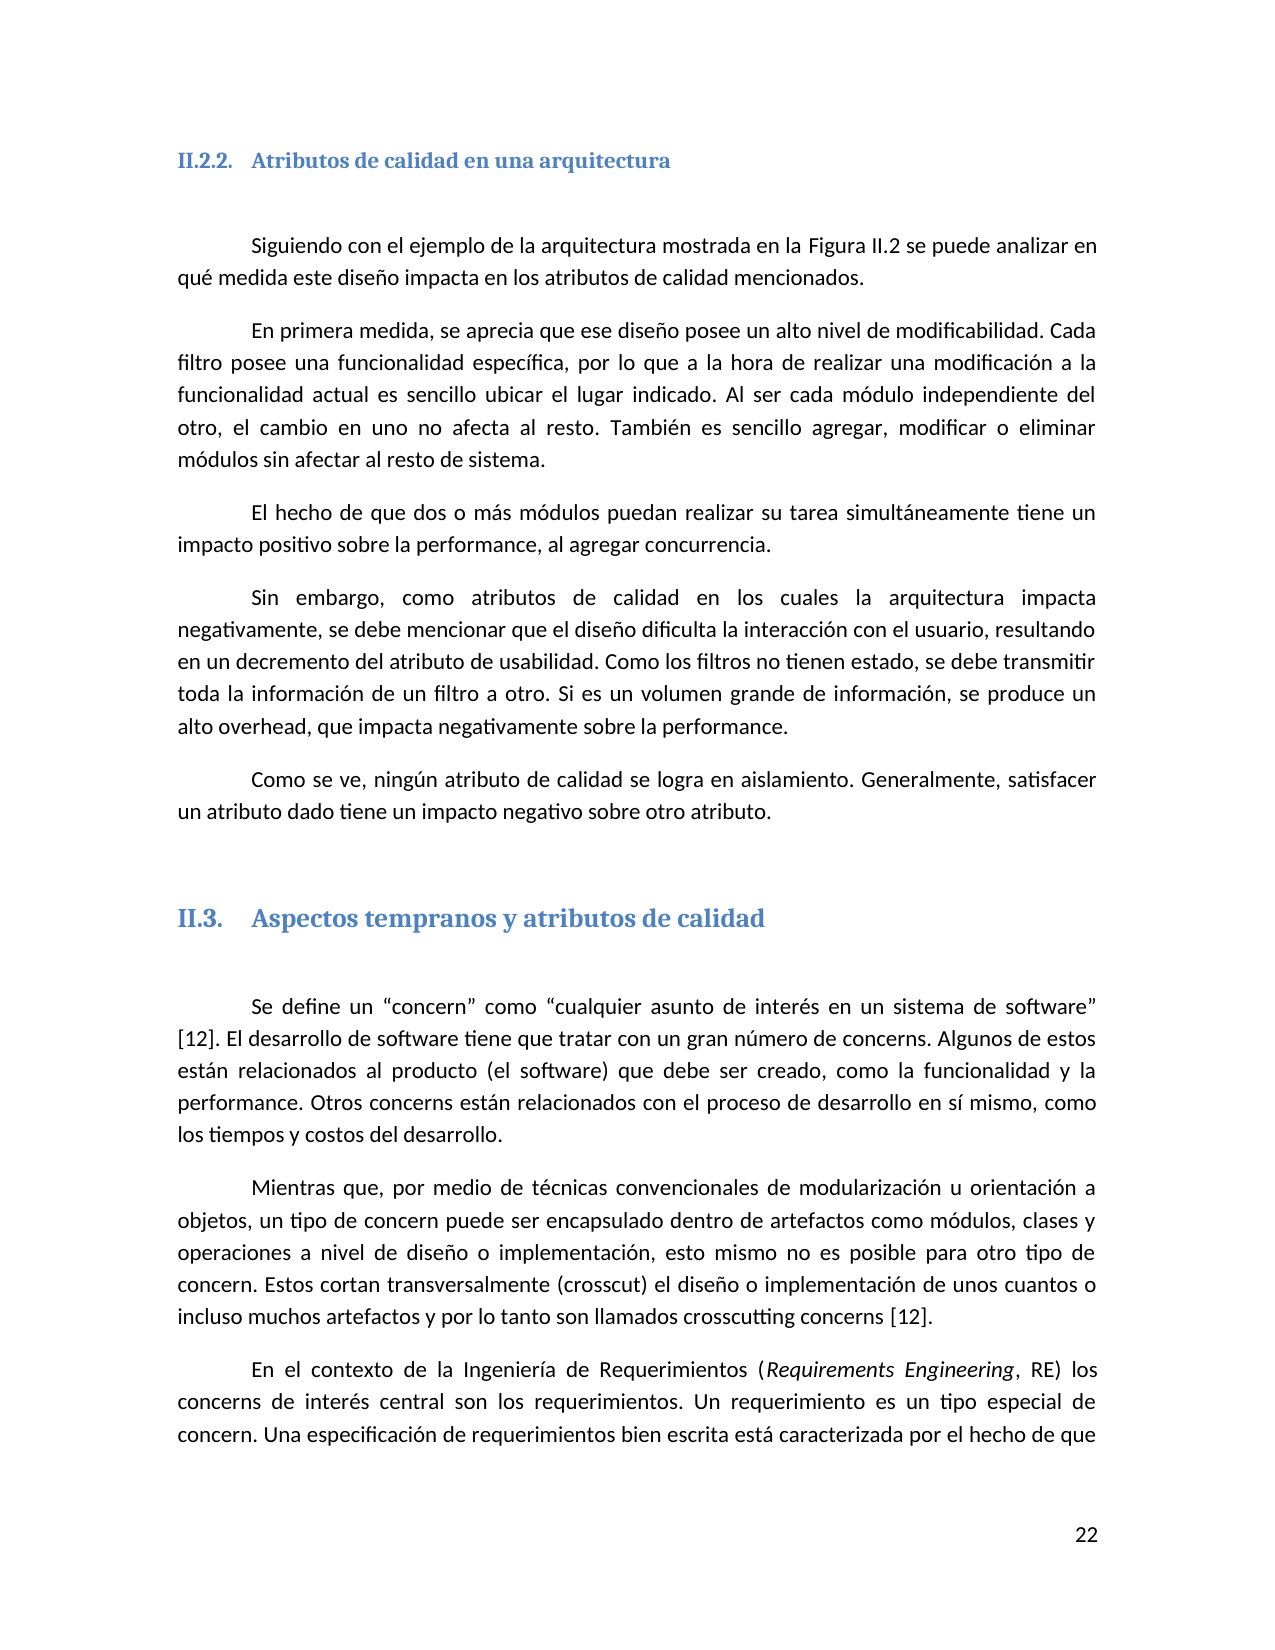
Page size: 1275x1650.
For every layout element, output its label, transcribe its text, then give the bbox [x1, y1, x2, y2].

text Se define un “concern” como “cualquier asunto de interés en un sistema de software” . El desarrollo de software tiene que tratar con un gran número de concerns. Algunos de estos están relacionados al producto (el software) que debe ser creado, como la funcionalidad y la performance. Otros concerns están relacionados con el proceso de desarrollo en sí mismo, como los tiempos y costos del desarrollo. [177, 992, 1098, 1148]
subtitle Aspectos tempranos y atributos de calidad [177, 903, 1098, 934]
text Mientras que, por medio de técnicas convencionales de modularización u orientación a objetos, un tipo de concern puede ser encapsulado dentro de artefactos como módulos, clases y operaciones a nivel de diseño o implementación, esto mismo no es posible para otro tipo de concern. Estos cortan transversalmente (crosscut) el diseño o implementación de unos cuantos o incluso muchos artefactos y por lo tanto son llamados crosscutting concerns . [177, 1173, 1098, 1330]
text En primera medida, se aprecia que ese diseño posee un alto nivel de modificabilidad. Cada filtro posee una funcionalidad específica, por lo que a la hora de realizar una modificación a la funcionalidad actual es sencillo ubicar el lugar indicado. Al ser cada módulo independiente del otro, el cambio en uno no afecta al resto. También es sencillo agregar, modificar o eliminar módulos sin afectar al resto de sistema. [177, 316, 1098, 473]
text Como se ve, ningún atributo de calidad se logra en aislamiento. Generalmente, satisfacer un atributo dado tiene un impacto negativo sobre otro atributo. [177, 765, 1098, 825]
text El hecho de que dos o más módulos puedan realizar su tarea simultáneamente tiene un impacto positivo sobre la performance, al agregar concurrencia. [177, 498, 1098, 558]
subtitle Atributos de calidad en una arquitectura [177, 148, 1098, 174]
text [177, 1355, 1098, 1448]
text Sin embargo, como atributos de calidad en los cuales la arquitectura impacta negativamente, se debe mencionar que el diseño dificulta la interacción con el usuario, resultando en un decremento del atributo de usabilidad. Como los filtros no tienen estado, se debe transmitir toda la información de un filtro a otro. Si es un volumen grande de información, se produce un alto overhead, que impacta negativamente sobre la performance. [177, 583, 1098, 740]
